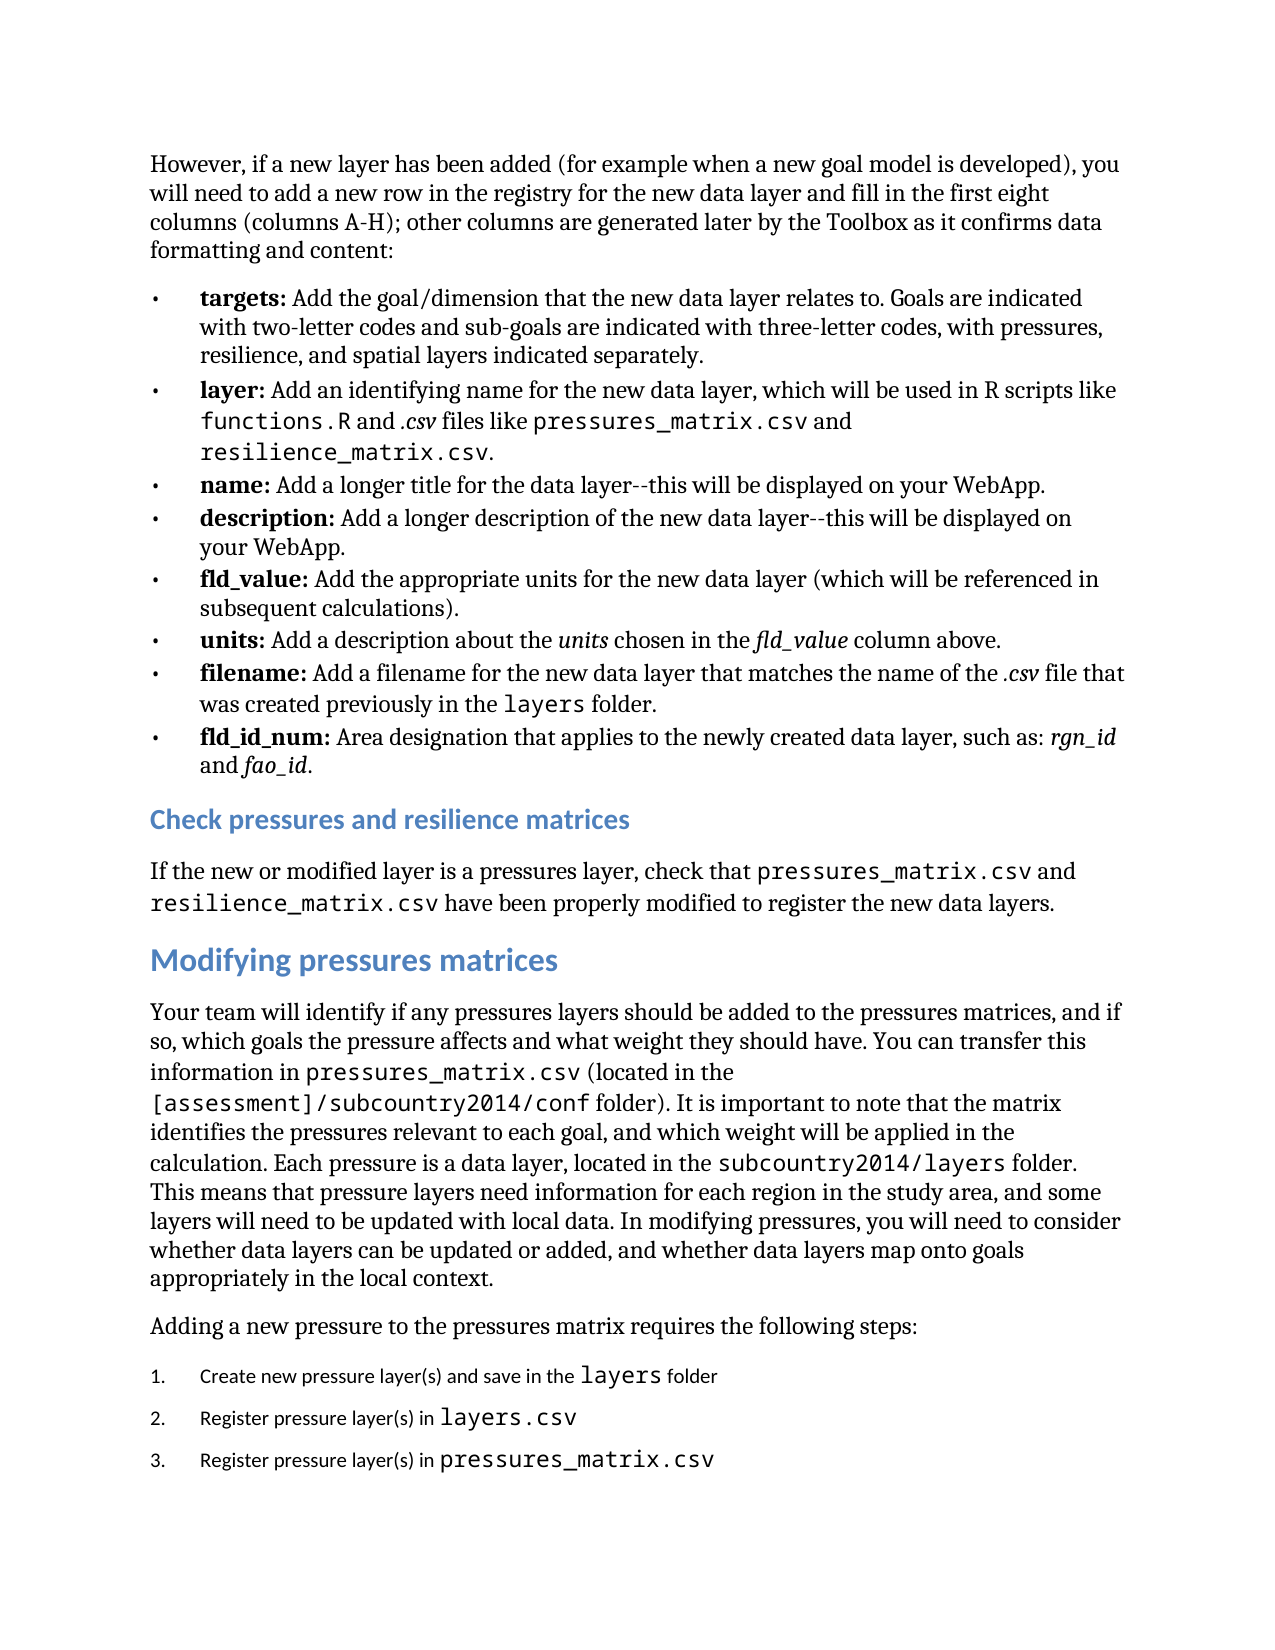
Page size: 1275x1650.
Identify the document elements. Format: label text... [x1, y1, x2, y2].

list fld_id_num: Area designation that applies to the newly created data layer, such as: rgn_id and fao_id. [150, 722, 1125, 780]
list Create new pressure layer(s) and save in the layers folder [150, 1359, 1125, 1391]
text However, if a new layer has been added (for example when a new goal model is developed), you will need to add a new row in the registry for the new data layer and fill in the first eight columns (columns A-H); other columns are generated later by the Toolbox as it confirms data formatting and content: [150, 150, 1125, 265]
list name: Add a longer title for the data layer--this will be displayed on your WebApp. [150, 471, 1125, 500]
list targets: Add the goal/dimension that the new data layer relates to. Goals are indicated with two-letter codes and sub-goals are indicated with three-letter codes, with pressures, resilience, and spatial layers indicated separately. [150, 284, 1125, 370]
list units: Add a description about the units chosen in the fld_value column above. [150, 626, 1125, 655]
subtitle Check pressures and resilience matrices [150, 801, 1125, 836]
subtitle Modifying pressures matrices [150, 938, 1125, 979]
text Your team will identify if any pressures layers should be added to the pressures matrices, and if so, which goals the pressure affects and what weight they should have. You can transfer this information in pressures_matrix.csv (located in the [assessment]/subcountry2014/conf folder). It is important to note that the matrix identifies the pressures relevant to each goal, and which weight will be applied in the calculation. Each pressure is a data layer, located in the subcountry2014/layers folder. This means that pressure layers need information for each region in the study area, and some layers will need to be updated with local data. In modifying pressures, you will need to consider whether data layers can be updated or added, and whether data layers map onto goals appropriately in the local context. [150, 998, 1125, 1293]
list description: Add a longer description of the new data layer--this will be displayed on your WebApp. [150, 504, 1125, 561]
list Register pressure layer(s) in layers.csv [150, 1401, 1125, 1432]
list filename: Add a filename for the new data layer that matches the name of the .csv file that was created previously in the layers folder. [150, 659, 1125, 719]
text If the new or modified layer is a pressures layer, check that pressures_matrix.csv and resilience_matrix.csv have been properly modified to register the new data layers. [150, 855, 1125, 918]
list fld_value: Add the appropriate units for the new data layer (which will be referenced in subsequent calculations). [150, 565, 1125, 622]
list Register pressure layer(s) in pressures_matrix.csv [150, 1443, 1125, 1474]
list layer: Add an identifying name for the new data layer, which will be used in R scripts like functions.R and .csv files like pressures_matrix.csv and resilience_matrix.csv. [150, 374, 1125, 467]
text Adding a new pressure to the pressures matrix requires the following steps: [150, 1312, 1125, 1341]
